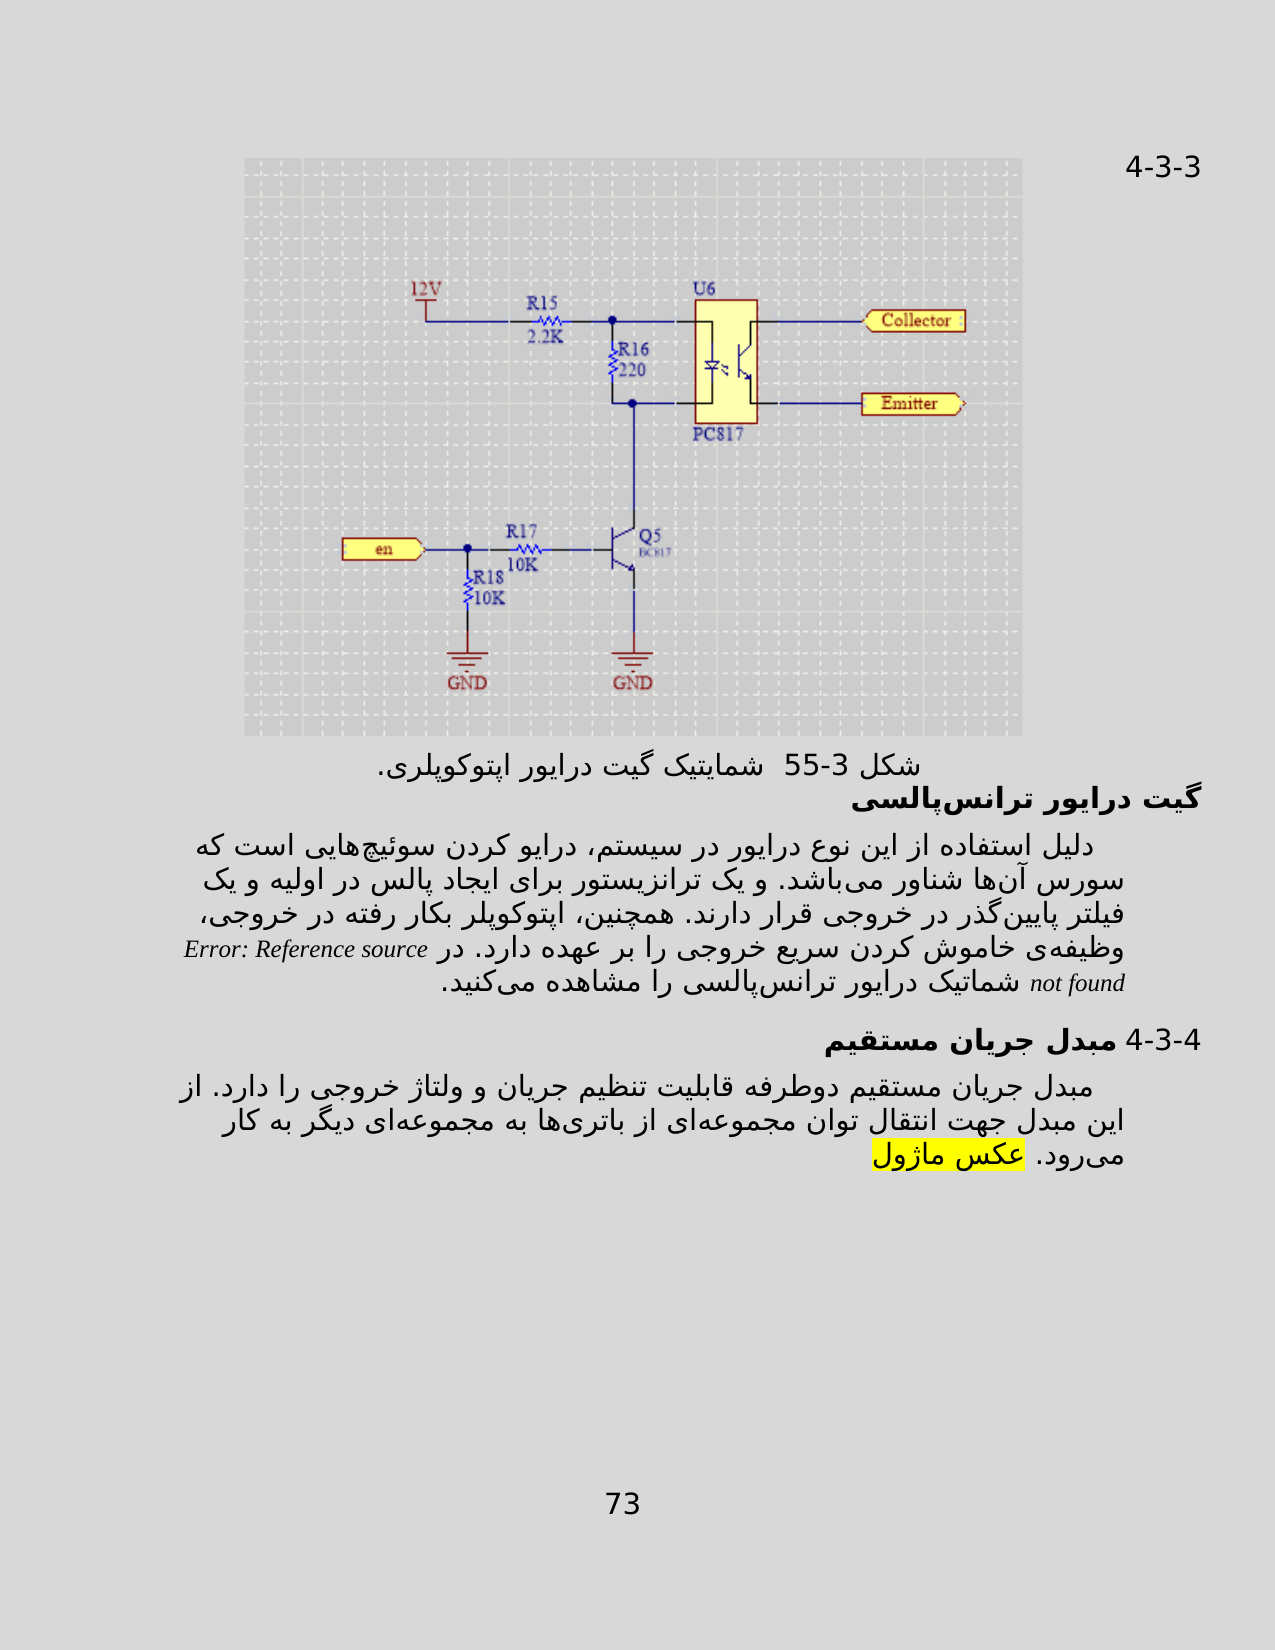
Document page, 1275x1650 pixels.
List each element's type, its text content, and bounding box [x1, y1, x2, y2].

table_header [161, 146, 1136, 748]
subtitle مبدل جریان مستقیم [150, 1023, 1125, 1057]
picture [244, 158, 1023, 736]
text مبدل جریان مستقیم دوطرفه قابلیت تنظیم جریان و ولتاژ خروجی را دارد. از این مبدل جهت انتقال توان مجموعه‌ای از باتری‌ها به مجموعه‌ای دیگر به کار می‌رود. عکس ماژول [150, 1069, 1125, 1171]
